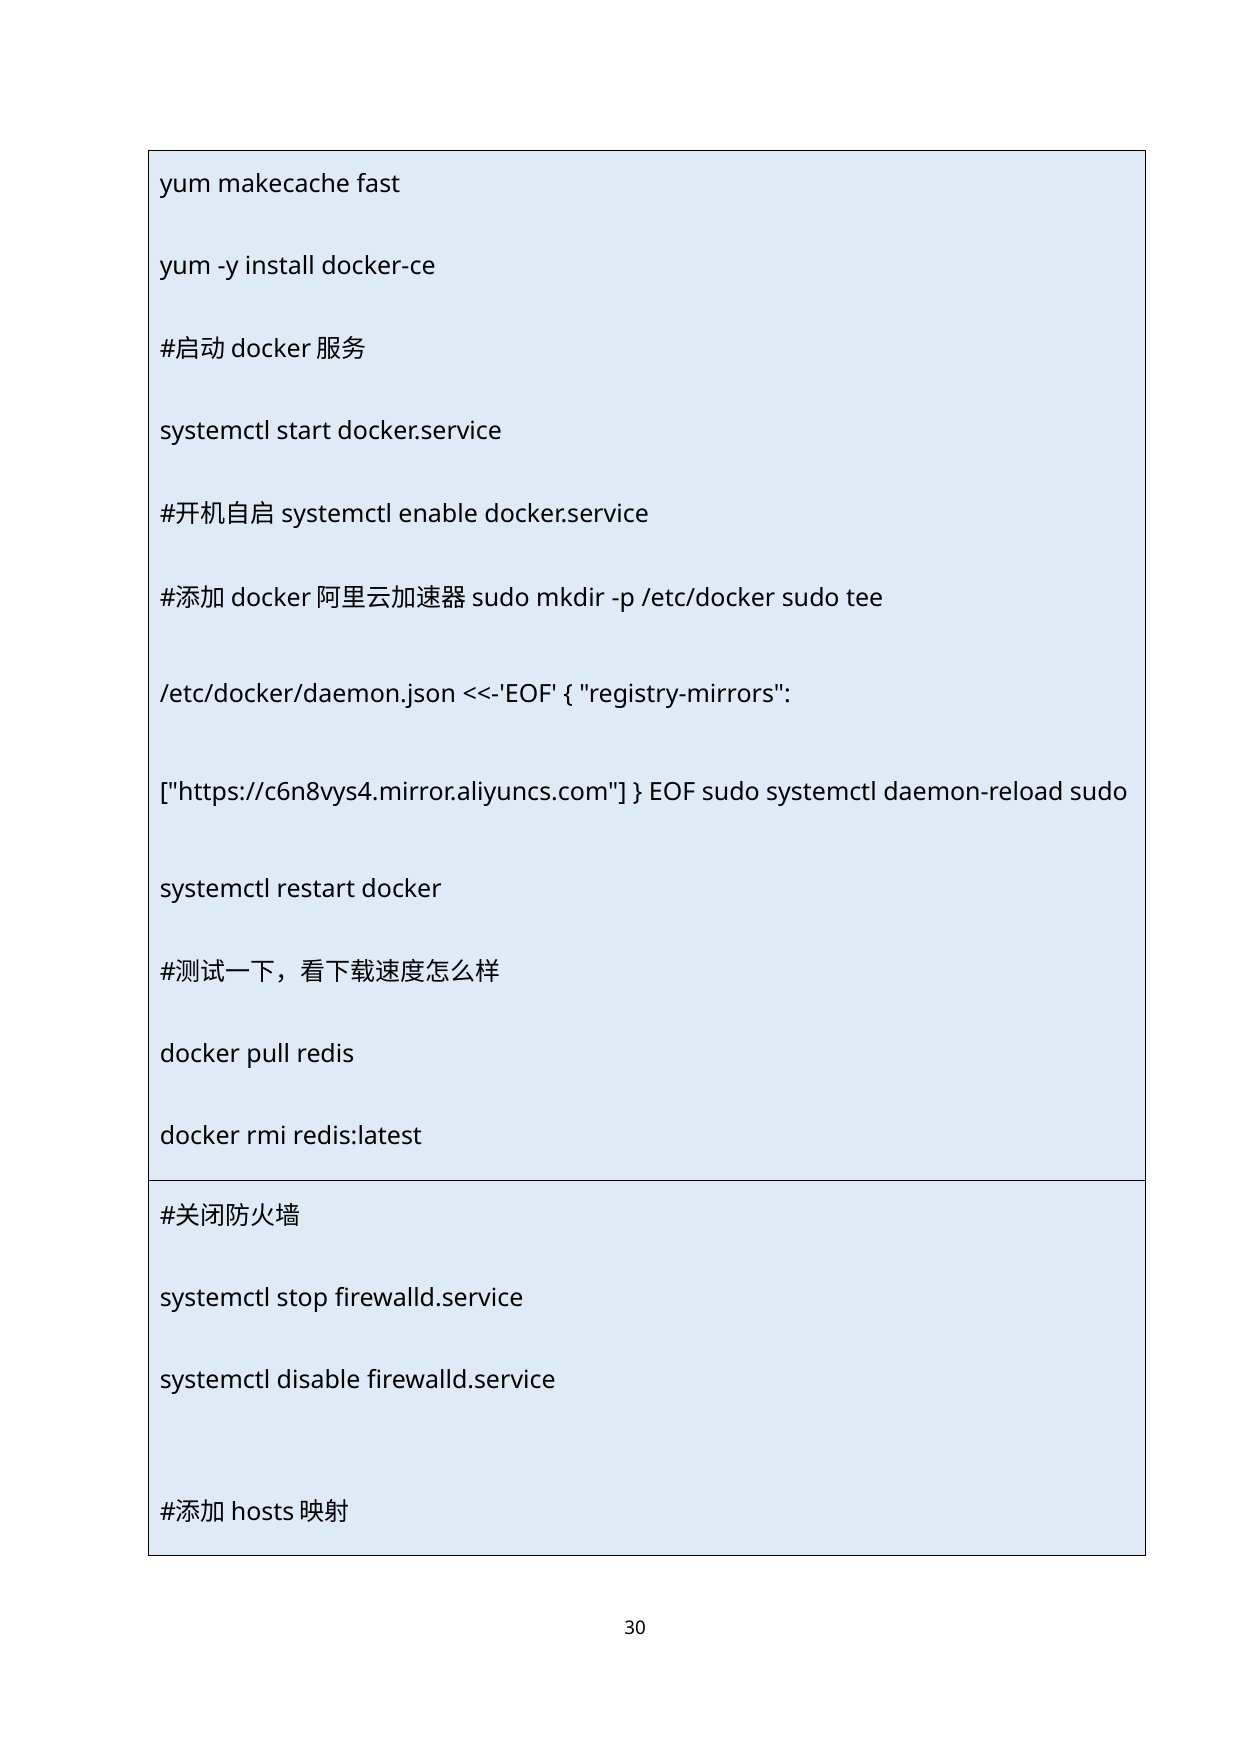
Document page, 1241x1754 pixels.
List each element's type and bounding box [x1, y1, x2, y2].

table_cell [149, 151, 1145, 1180]
table_cell [149, 1181, 1145, 1555]
